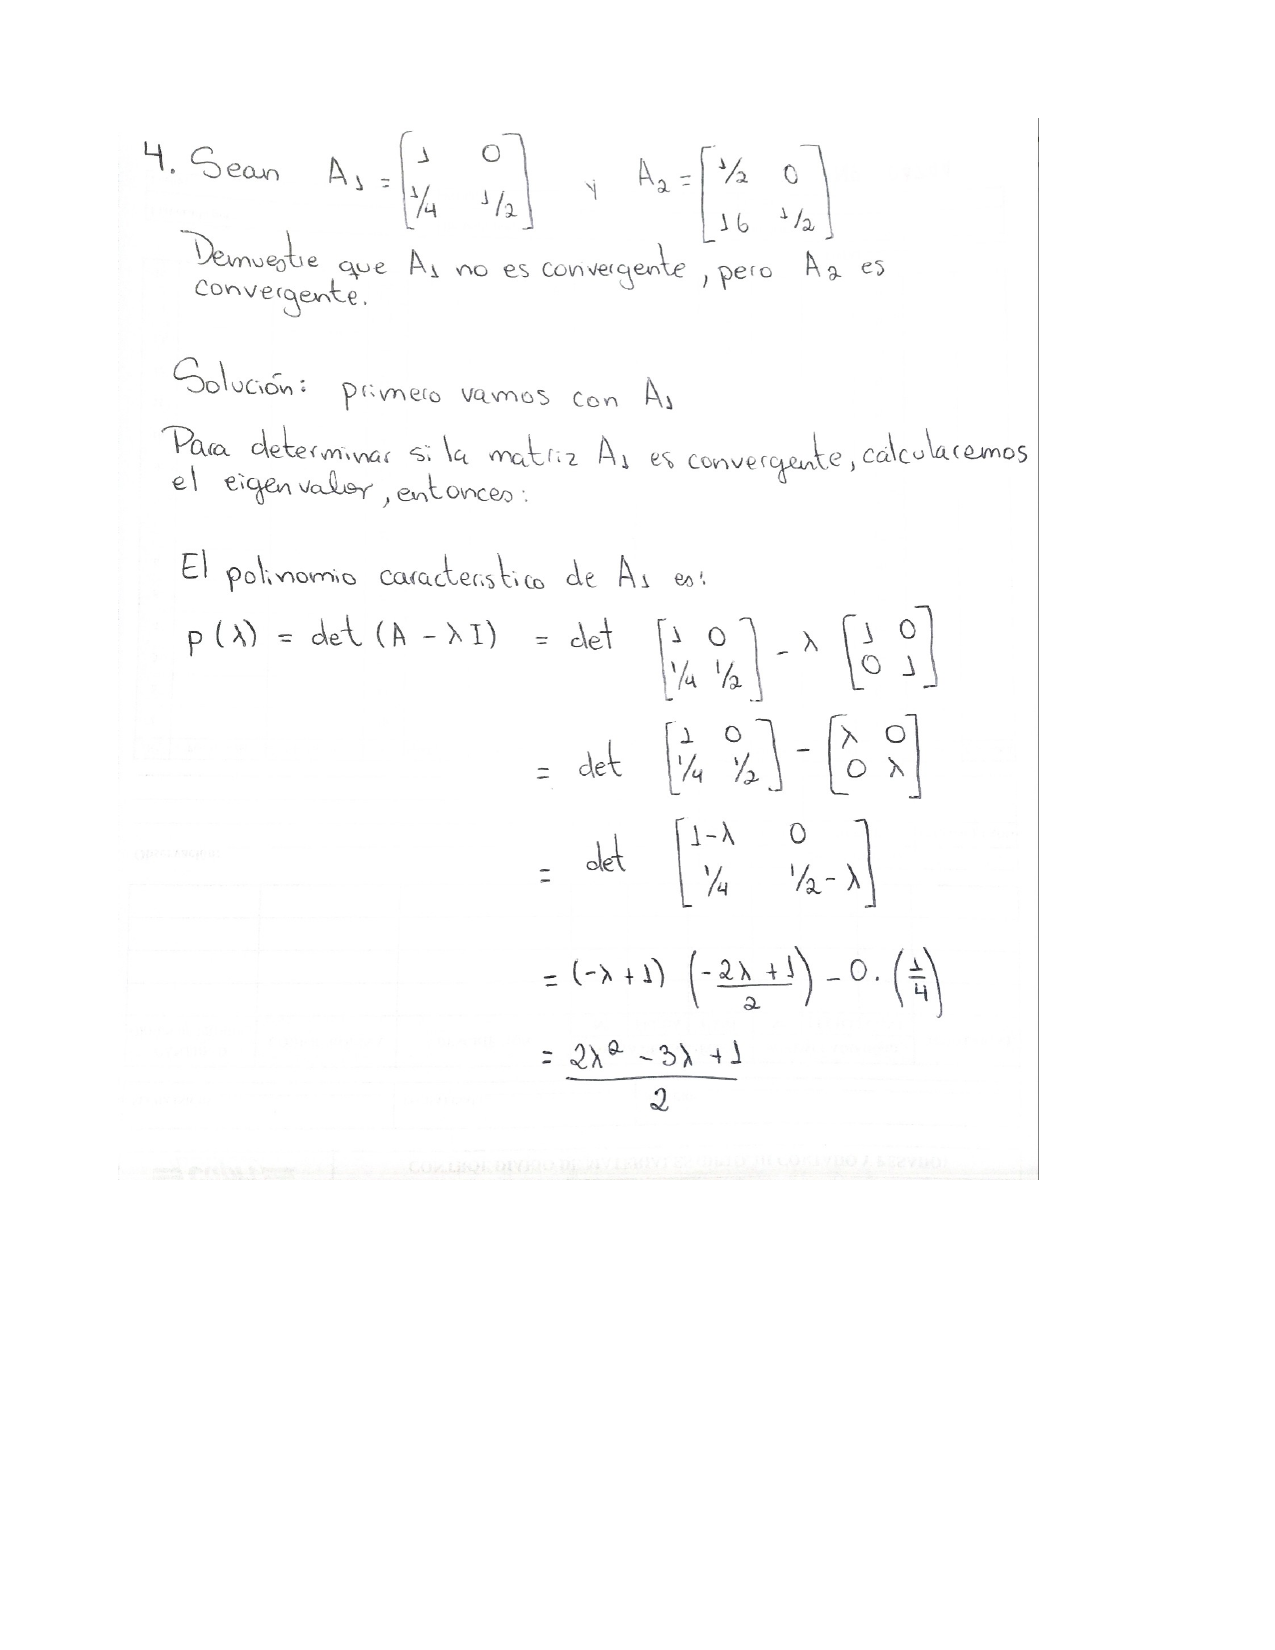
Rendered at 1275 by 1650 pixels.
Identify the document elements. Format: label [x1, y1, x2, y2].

picture [118, 118, 1039, 1180]
